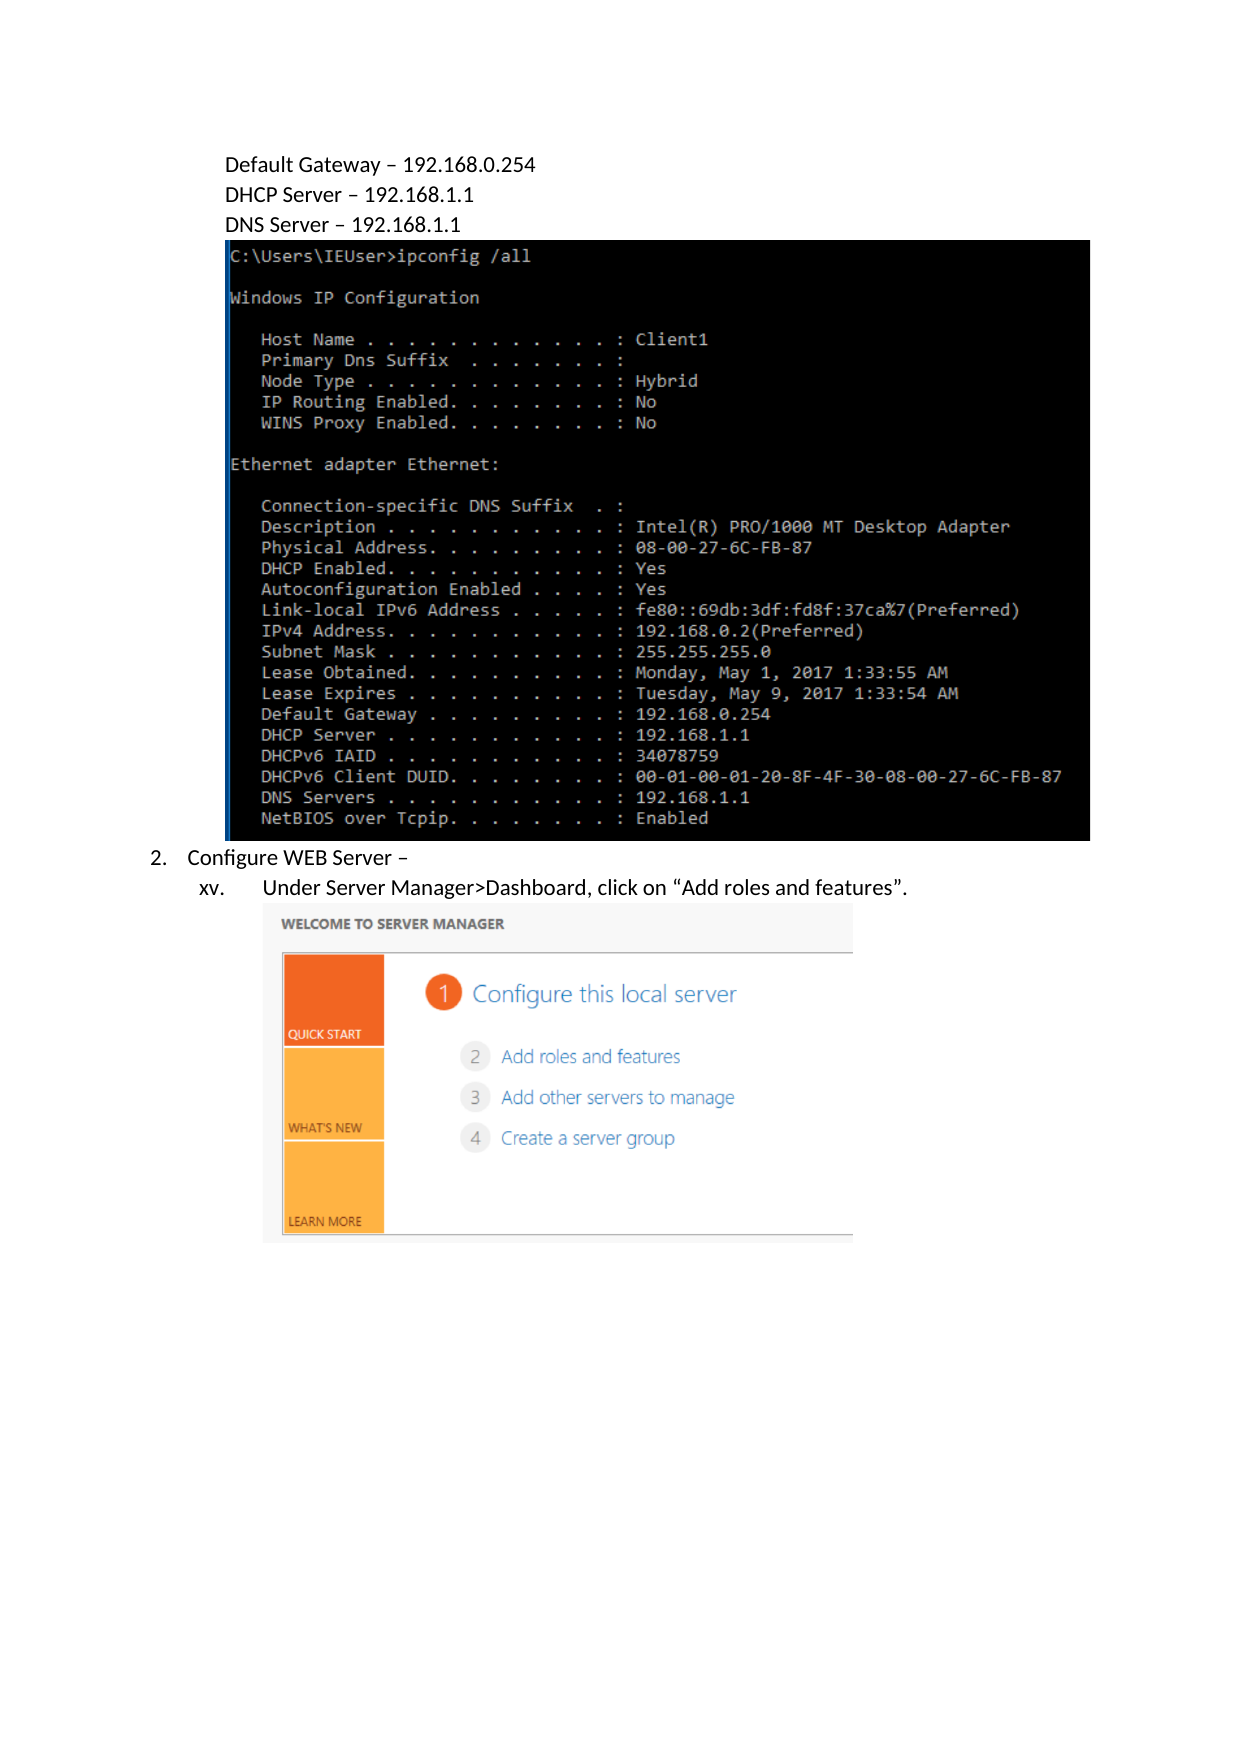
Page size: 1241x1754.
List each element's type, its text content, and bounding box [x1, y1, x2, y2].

picture [225, 240, 1091, 841]
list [187, 150, 1090, 238]
picture [262, 903, 853, 1243]
list Configure WEB Server – [150, 843, 1090, 871]
